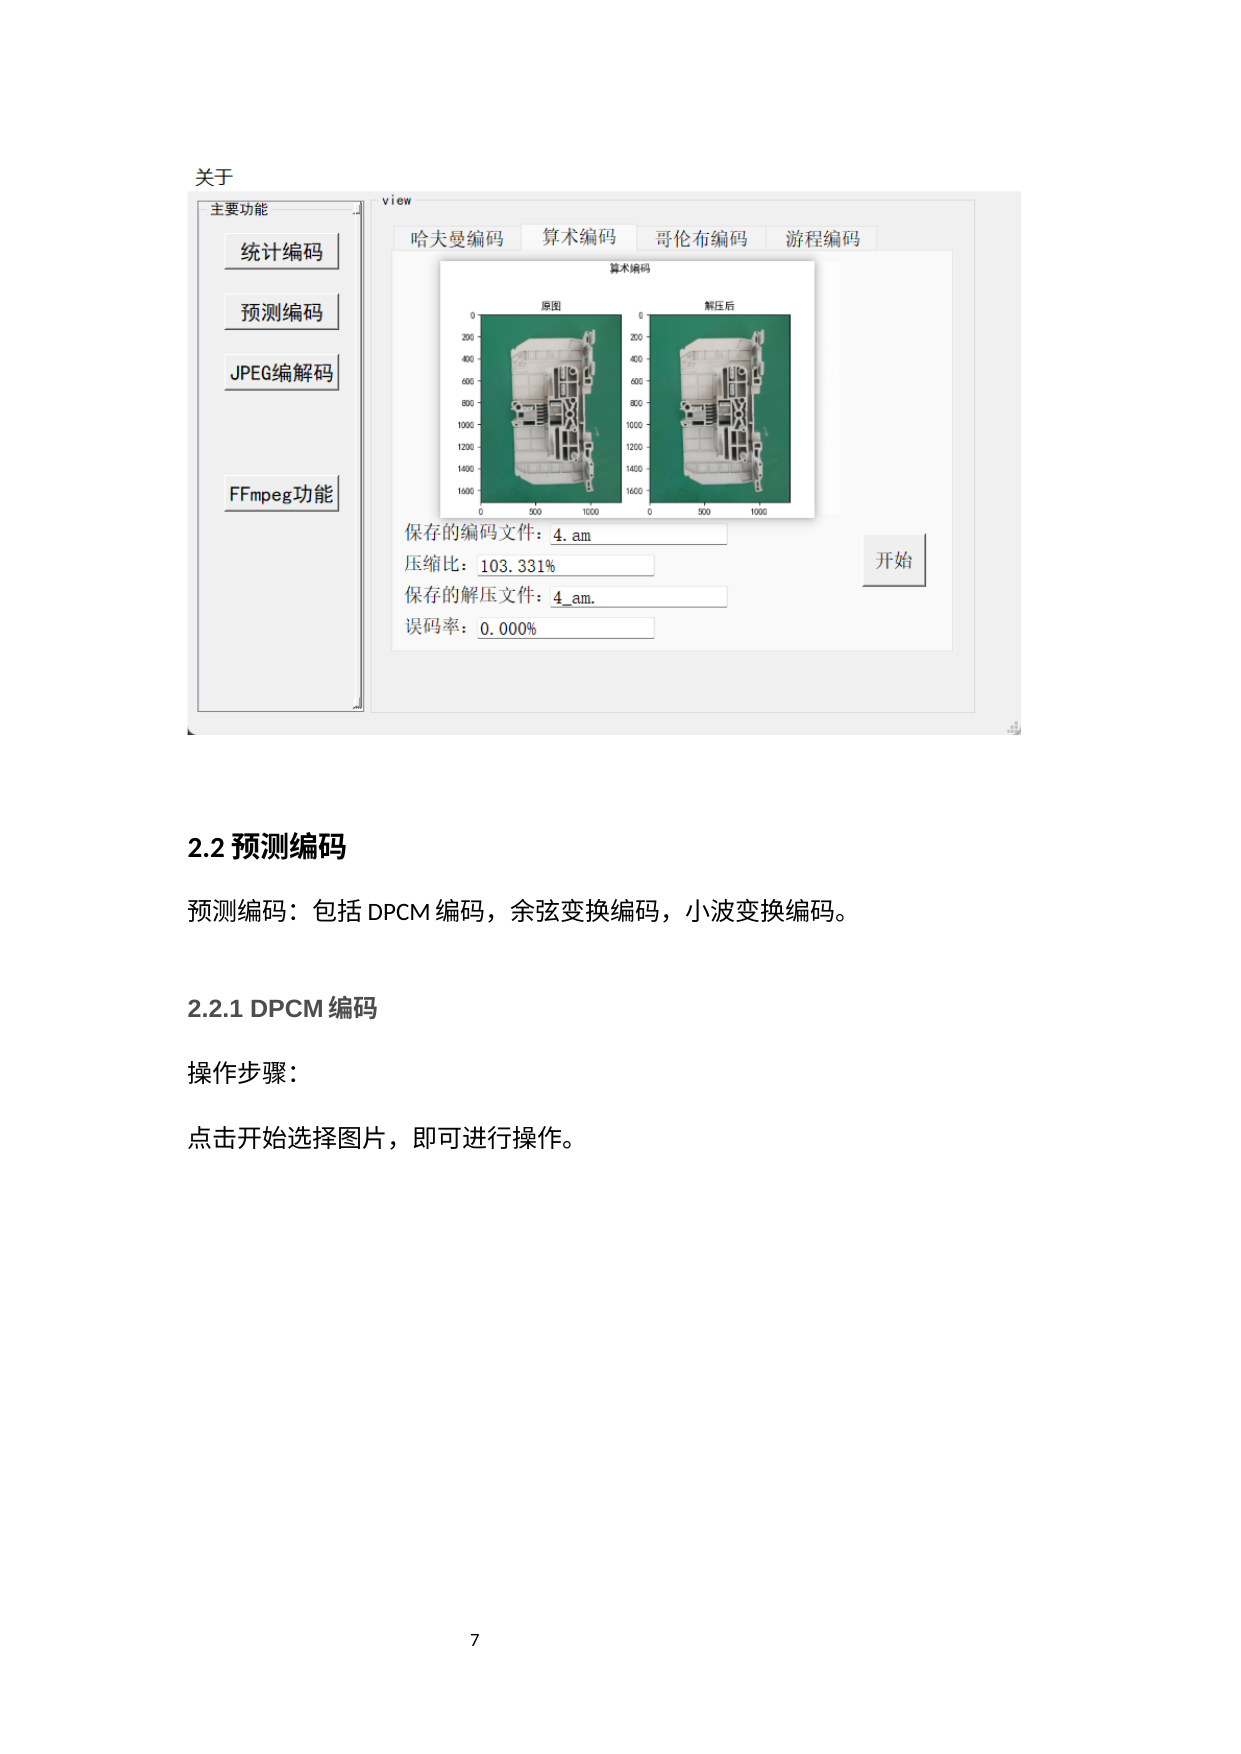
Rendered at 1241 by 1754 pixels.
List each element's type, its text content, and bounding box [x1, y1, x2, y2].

picture [187, 162, 1021, 735]
list 2.2预测编码 [187, 812, 1053, 877]
list 预测编码：包括DPCM编码，余弦变换编码，小波变换编码。 [187, 877, 1053, 942]
list 操作步骤： [187, 1039, 1053, 1104]
list 点击开始选择图片，即可进行操作。 [187, 1104, 1053, 1169]
list 2.2.1 DPCM编码 [187, 974, 1053, 1039]
